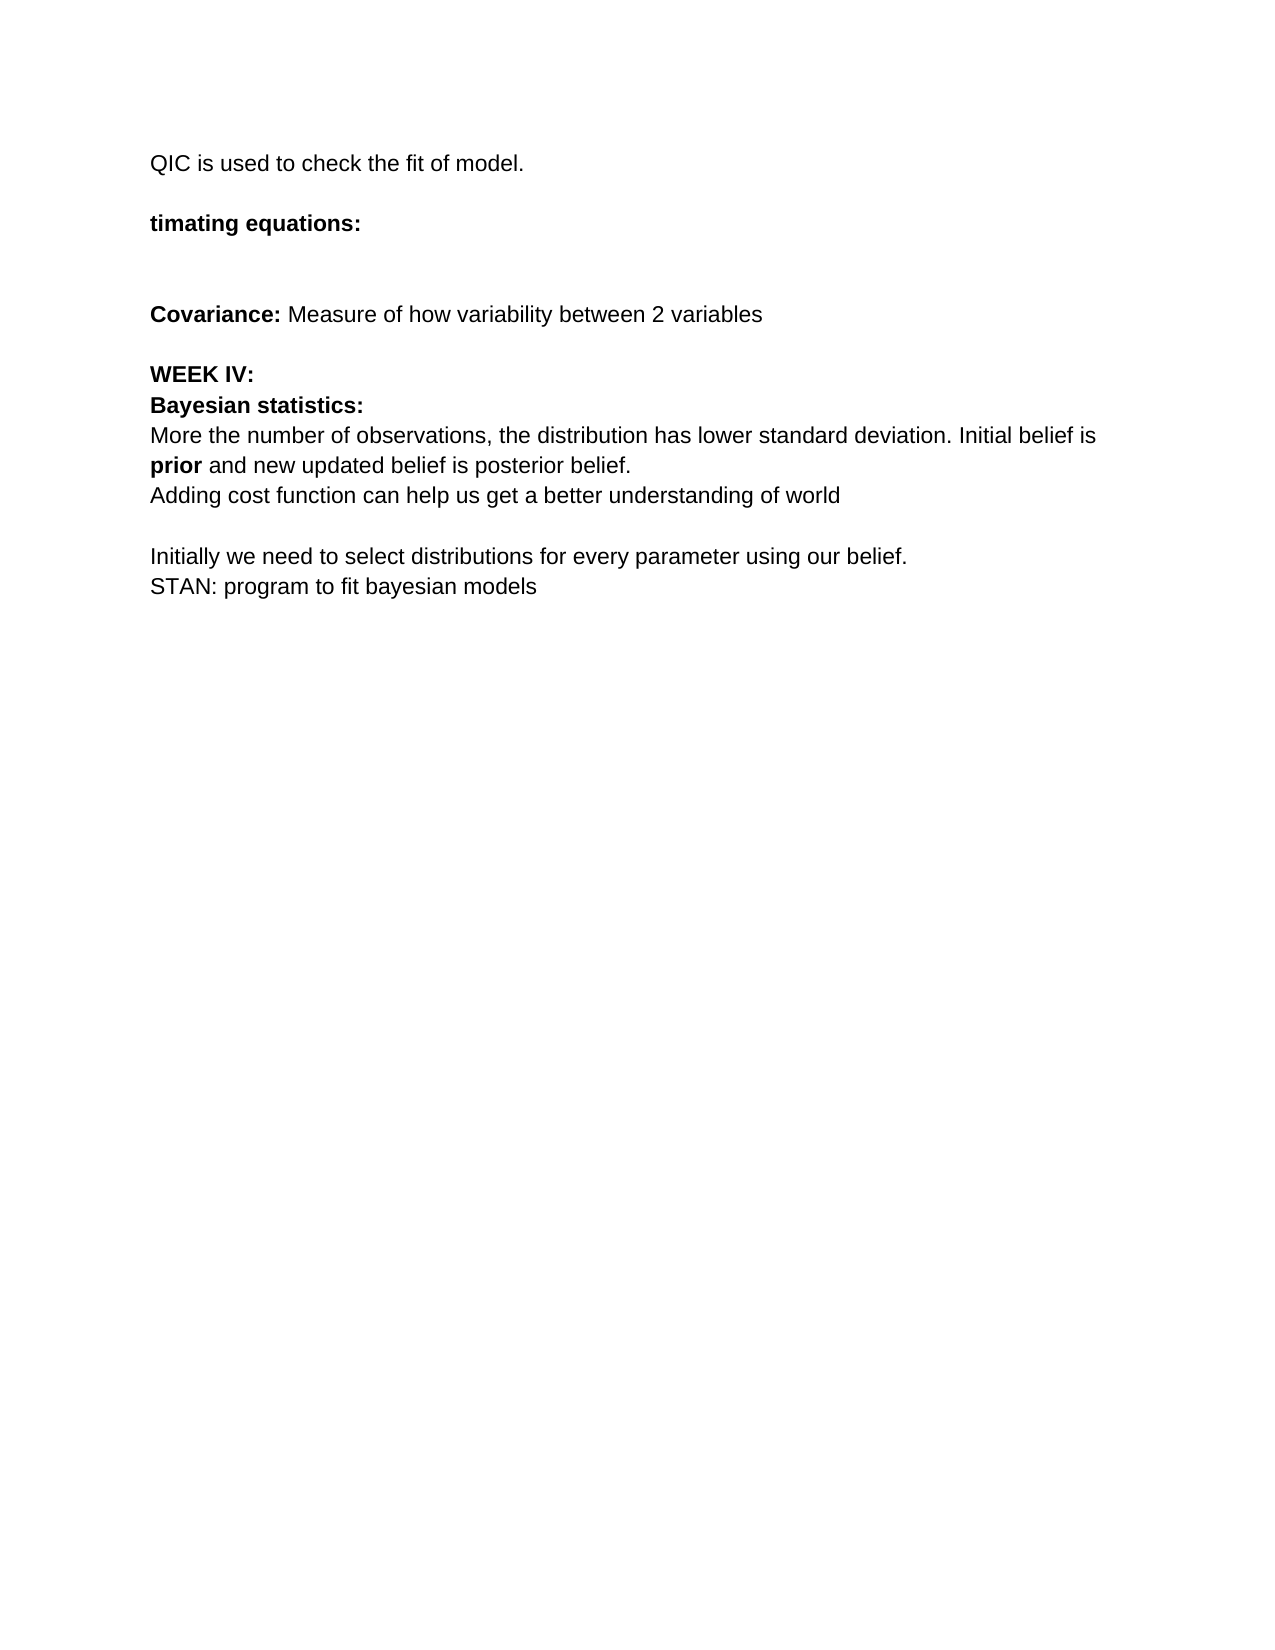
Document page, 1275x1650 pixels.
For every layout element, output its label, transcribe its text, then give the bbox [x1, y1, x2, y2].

text Bayesian statistics: [150, 392, 1125, 418]
text QIC is used to check the fit of model. [150, 150, 1125, 176]
text Covariance: Measure of how variability between 2 variables [150, 301, 1125, 327]
text Adding cost function can help us get a better understanding of world [150, 482, 1125, 509]
text timating equations: [150, 210, 1125, 237]
text More the number of observations, the distribution has lower standard deviation. Initial belief is prior and new updated belief is posterior belief. [150, 422, 1125, 478]
text Initially we need to select distributions for every parameter using our belief. [150, 543, 1125, 569]
text WEEK IV: [150, 361, 1125, 388]
text STAN: program to fit bayesian models [150, 573, 1125, 599]
